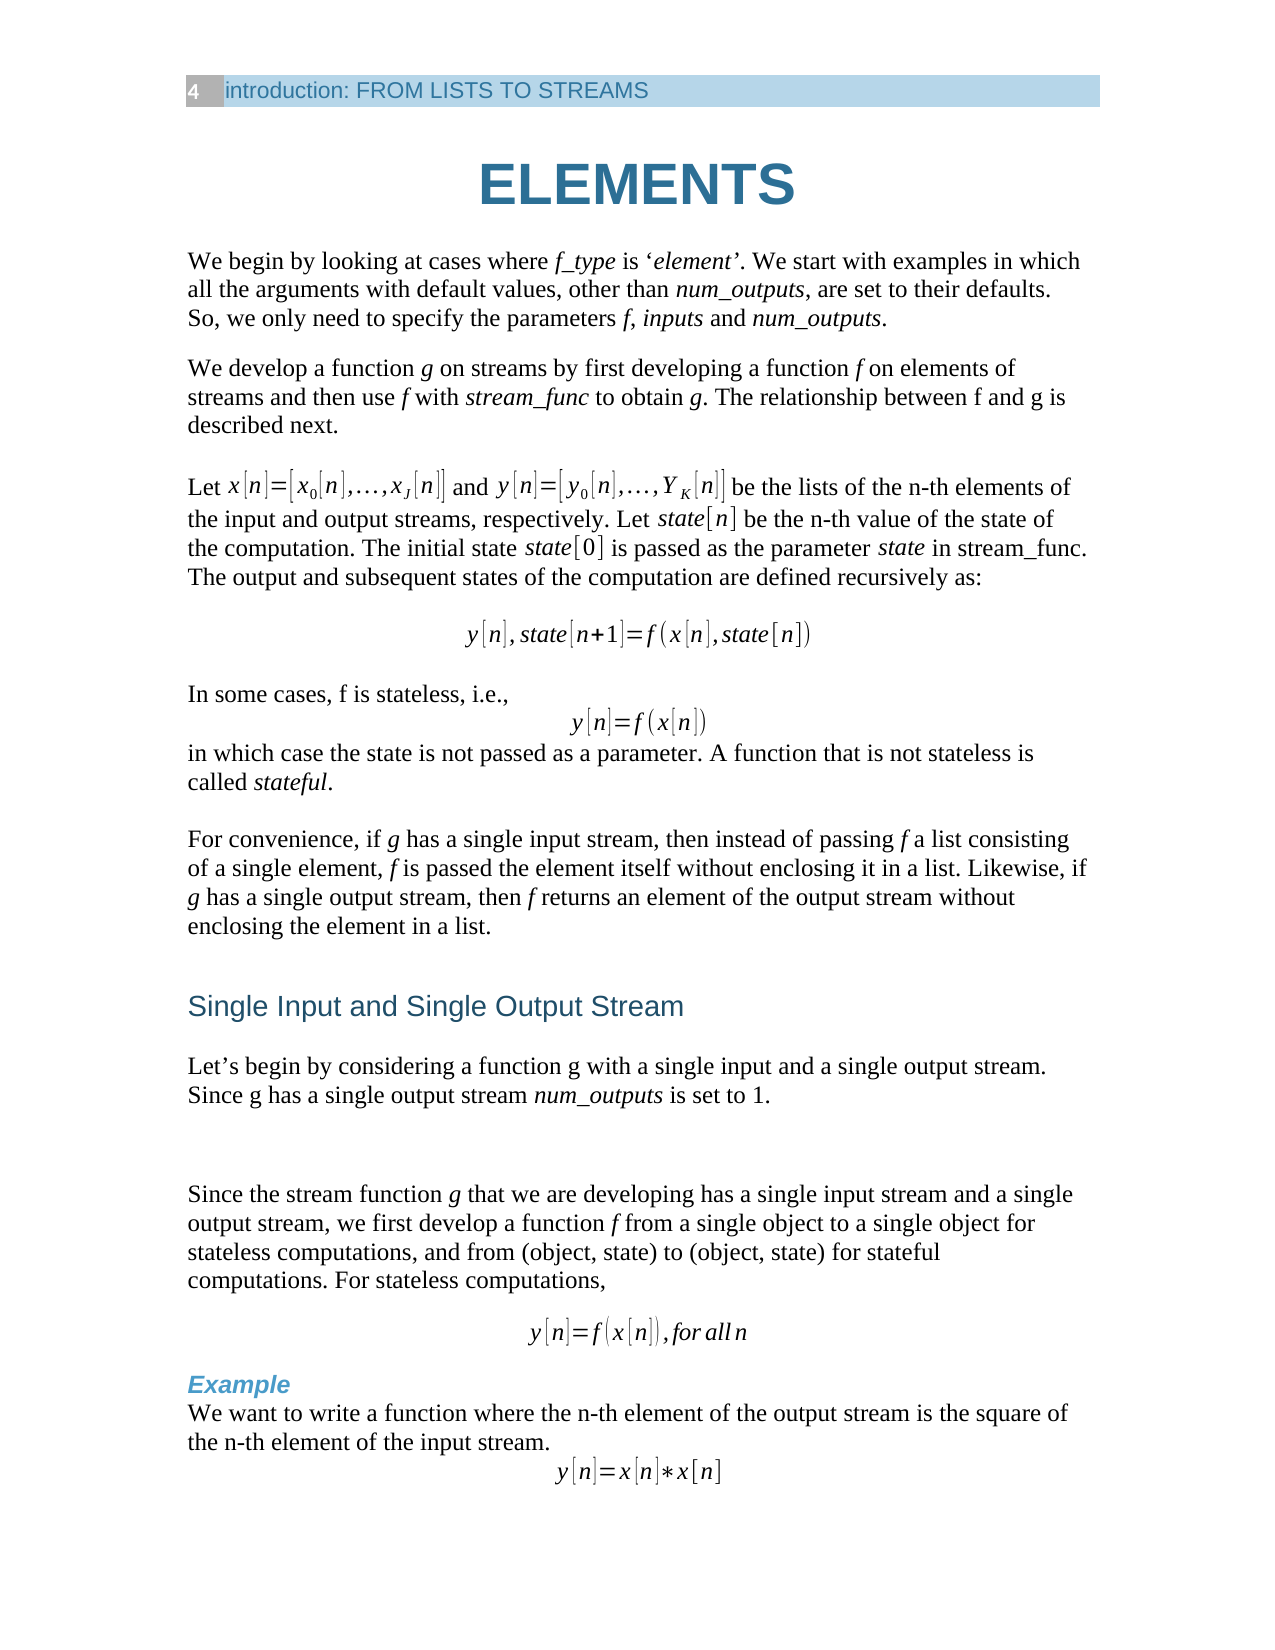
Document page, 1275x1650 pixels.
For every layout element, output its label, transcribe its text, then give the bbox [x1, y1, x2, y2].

text We begin by looking at cases where f_type is ‘element’. We start with examples in which all the arguments with default values, other than num_outputs, are set to their defaults. So, we only need to specify the parameters f, inputs and num_outputs. [187, 246, 1087, 332]
text in which case the state is not passed as a parameter. A function that is not stateless is called stateful. [187, 738, 1087, 796]
text Since the stream function g that we are developing has a single input stream and a single output stream, we first develop a function f from a single object to a single object for stateless computations, and from (object, state) to (object, state) for stateful computations. For stateless computations, [187, 1179, 1087, 1294]
subtitle Example [187, 1370, 1087, 1398]
subtitle Single Input and Single Output Stream [187, 989, 1087, 1023]
text We develop a function g on streams by first developing a function f on elements of streams and then use f with stream_func to obtain g. The relationship between f and g is described next. [187, 353, 1087, 439]
text We want to write a function where the n-th element of the output stream is the square of the n-th element of the input stream. [187, 1398, 1087, 1456]
text For convenience, if g has a single input stream, then instead of passing f a list consisting of a single element, f is passed the element itself without enclosing it in a list. Likewise, if g has a single output stream, then f returns an element of the output stream without enclosing the element in a list. [187, 824, 1087, 939]
text Let’s begin by considering a function g with a single input and a single output stream. Since g has a single output stream num_outputs is set to 1. [187, 1051, 1087, 1109]
text In some cases, f is stateless, i.e., [187, 679, 1087, 707]
subtitle ELEMENTS [187, 150, 1087, 217]
text Let and be the lists of the n-th elements of the input and output streams, respectively. Let be the n-th value of the state of the computation. The initial state is passed as the parameter in stream_func. The output and subsequent states of the computation are defined recursively as: [187, 468, 1087, 590]
